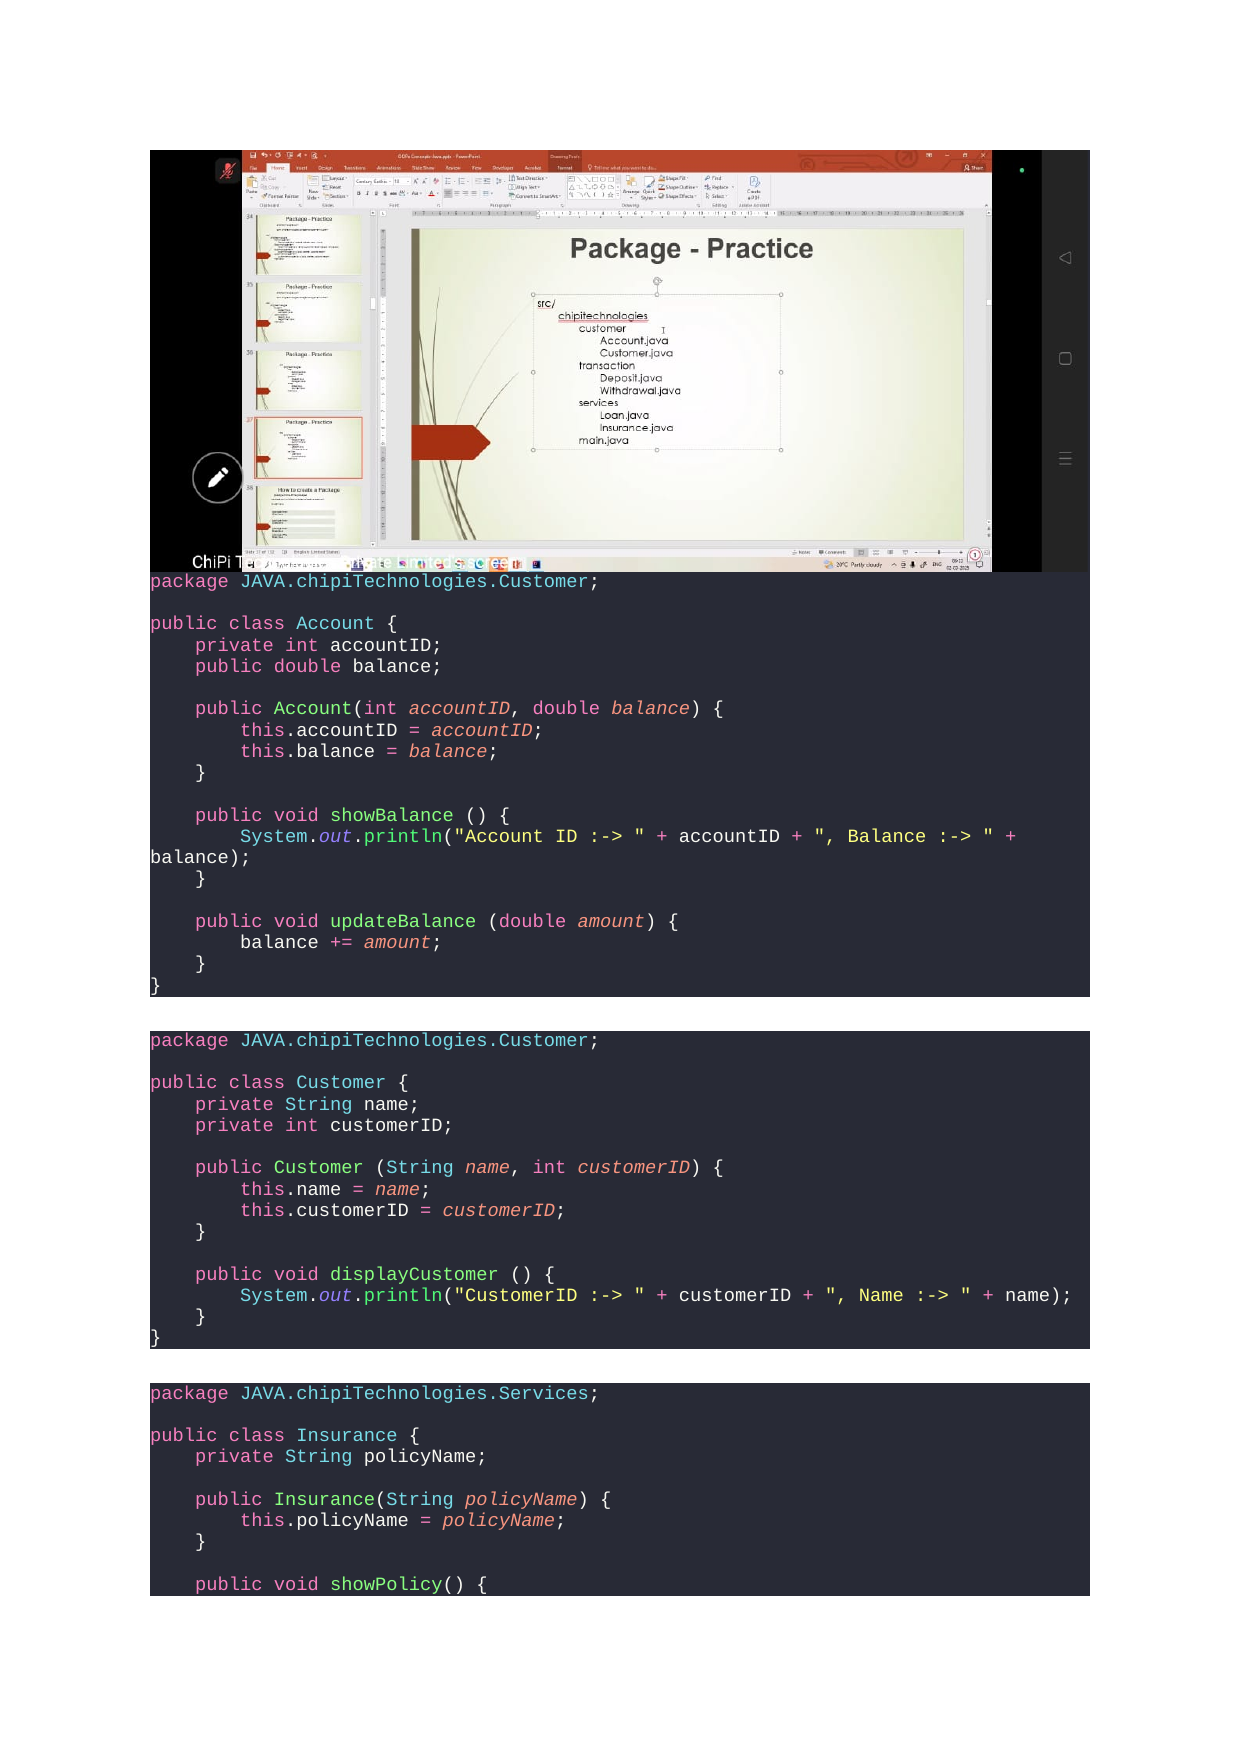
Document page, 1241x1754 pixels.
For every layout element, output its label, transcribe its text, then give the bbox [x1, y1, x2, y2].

text package JAVA.chipiTechnologies.Customer; public class Account { private int accountID; public double balance; public Account(int accountID, double balance) { this.accountID = accountID; this.balance = balance; } public void showBalance () { System.out.println("Account ID :-> " + accountID + ", Balance :-> " + balance); } public void updateBalance (double amount) { balance += amount; } } [150, 572, 1090, 997]
picture [150, 150, 1088, 572]
text package JAVA.chipiTechnologies.Customer; public class Customer { private String name; private int customerID; public Customer (String name, int customerID) { this.name = name; this.customerID = customerID; } public void displayCustomer () { System.out.println("CustomerID :-> " + customerID + ", Name :-> " + name); } } [150, 1031, 1090, 1349]
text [150, 1383, 1090, 1596]
